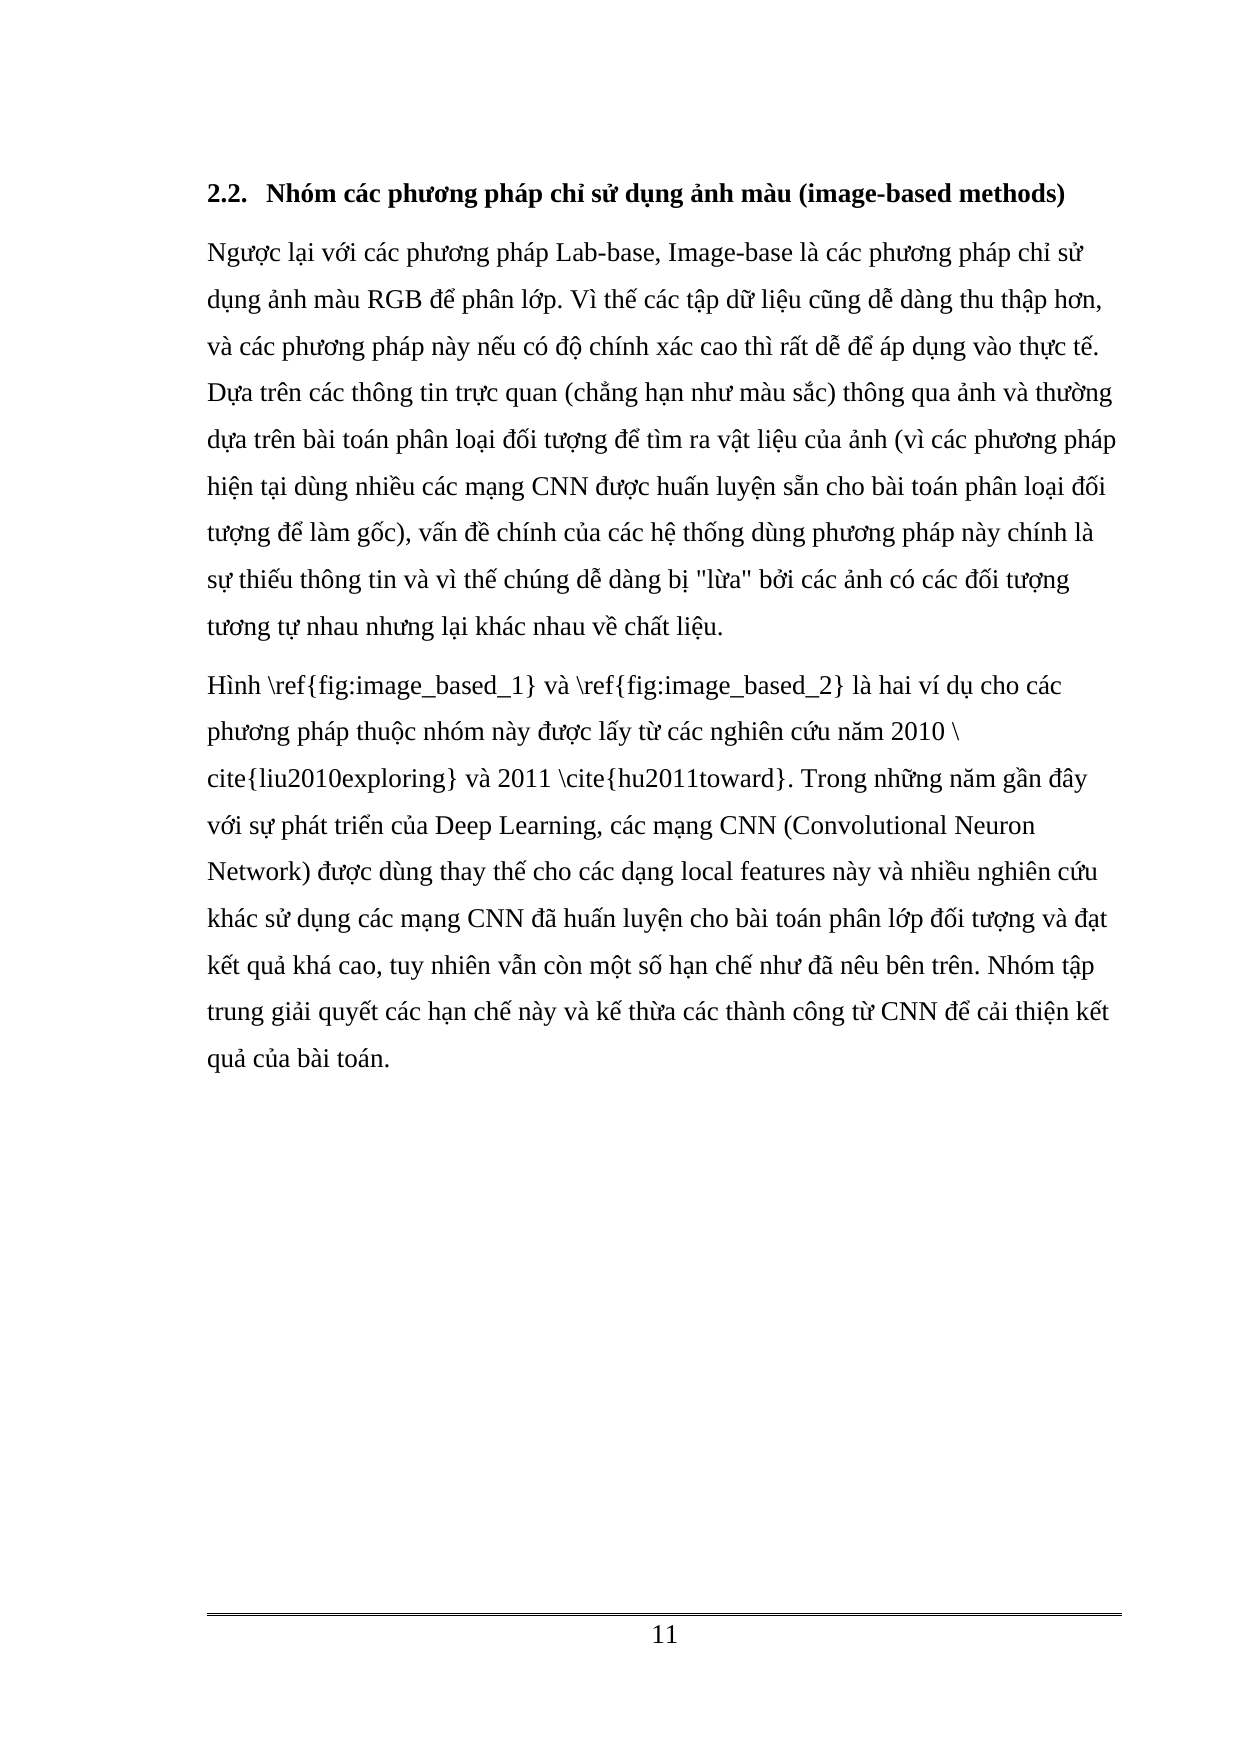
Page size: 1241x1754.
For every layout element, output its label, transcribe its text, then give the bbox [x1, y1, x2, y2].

text Ngược lại với các phương pháp Lab-base, Image-base là các phương pháp chỉ sử dụng ảnh màu RGB để phân lớp. Vì thế các tập dữ liệu cũng dễ dàng thu thập hơn, và các phương pháp này nếu có độ chính xác cao thì rất dễ để áp dụng vào thực tế. Dựa trên các thông tin trực quan (chẳng hạn như màu sắc) thông qua ảnh và thường dựa trên bài toán phân loại đối tượng để tìm ra vật liệu của ảnh (vì các phương pháp hiện tại dùng nhiều các mạng CNN được huấn luyện sẵn cho bài toán phân loại đối tượng để làm gốc), vấn đề chính của các hệ thống dùng phương pháp này chính là sự thiếu thông tin và vì thế chúng dễ dàng bị "lừa" bởi các ảnh có các đối tượng tương tự nhau nhưng lại khác nhau về chất liệu. [207, 236, 1122, 641]
text Hình \ref{fig:image_based_1} và \ref{fig:image_based_2} là hai ví dụ cho các phương pháp thuộc nhóm này được lấy từ các nghiên cứu năm 2010 \cite{liu2010exploring} và 2011 \cite{hu2011toward}. Trong những năm gần đây với sự phát triển của Deep Learning, các mạng CNN (Convolutional Neuron Network) được dùng thay thế cho các dạng local features này và nhiều nghiên cứu khác sử dụng các mạng CNN đã huấn luyện cho bài toán phân lớp đối tượng và đạt kết quả khá cao, tuy nhiên vẫn còn một số hạn chế như đã nêu bên trên. Nhóm tập trung giải quyết các hạn chế này và kế thừa các thành công từ CNN để cải thiện kết quả của bài toán. [207, 669, 1122, 1073]
subtitle Nhóm các phương pháp chỉ sử dụng ảnh màu (image-based methods) [207, 177, 1122, 208]
